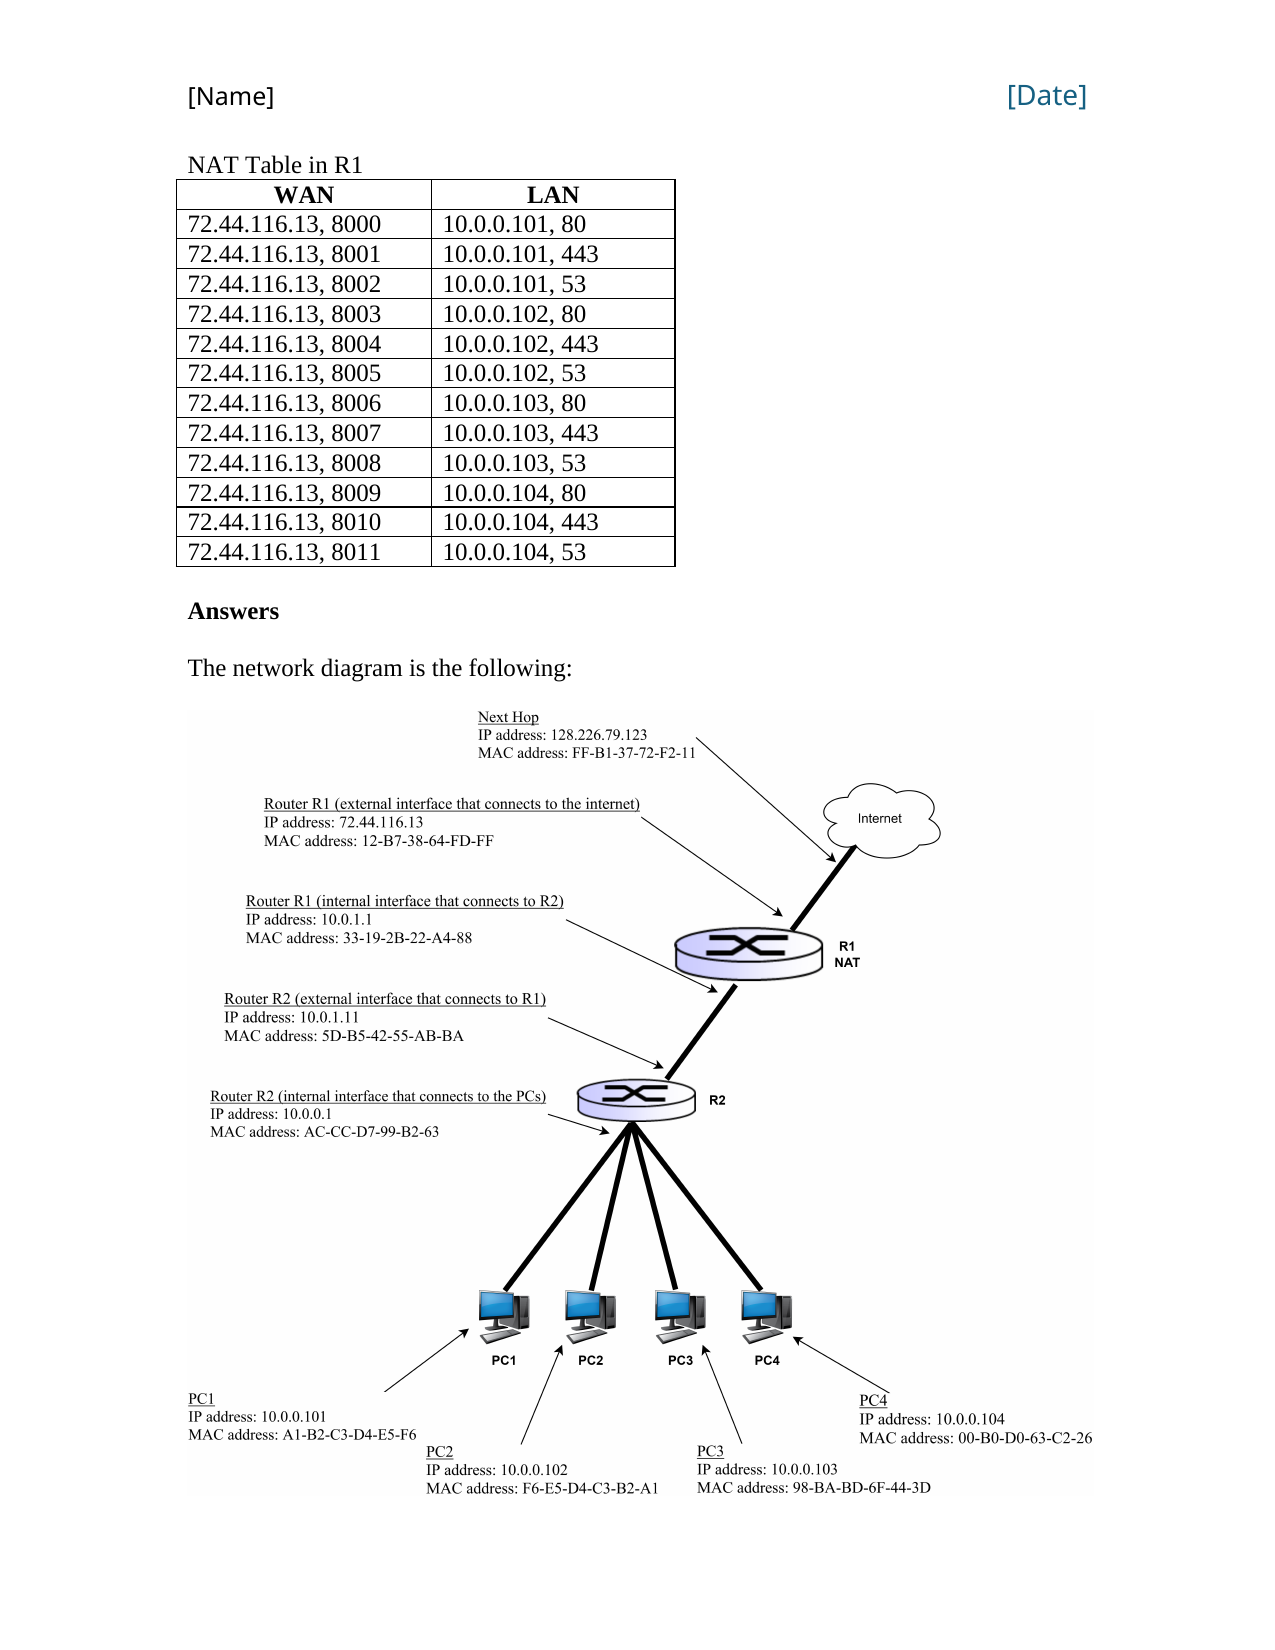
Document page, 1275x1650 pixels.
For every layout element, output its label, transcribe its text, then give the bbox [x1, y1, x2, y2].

table_cell 72.44.116.13, 8002 [177, 269, 431, 298]
table_cell 72.44.116.13, 8010 [177, 508, 431, 536]
table_cell 72.44.116.13, 8005 [177, 359, 431, 387]
table_cell 72.44.116.13, 8006 [177, 388, 431, 417]
table_cell 10.0.0.104, 53 [432, 537, 674, 566]
table_cell 72.44.116.13, 8007 [177, 418, 431, 447]
table_cell 10.0.0.101, 80 [432, 210, 674, 238]
table_cell 72.44.116.13, 8003 [177, 299, 431, 328]
table_cell 10.0.0.103, 443 [432, 418, 674, 447]
table_cell 10.0.0.104, 80 [432, 478, 674, 506]
table_cell 10.0.0.102, 53 [432, 359, 674, 387]
table_cell 10.0.0.104, 443 [432, 508, 674, 536]
table_cell 72.44.116.13, 8000 [177, 210, 431, 238]
text NAT Table in R1 [187, 150, 1087, 179]
table_cell 10.0.0.102, 80 [432, 299, 674, 328]
picture [187, 710, 1094, 1496]
table_cell 72.44.116.13, 8009 [177, 478, 431, 506]
table_cell 10.0.0.102, 443 [432, 329, 674, 357]
table_cell 72.44.116.13, 8011 [177, 537, 431, 566]
table_cell 10.0.0.101, 53 [432, 269, 674, 298]
table_header WAN [177, 180, 431, 208]
table_cell 72.44.116.13, 8008 [177, 448, 431, 477]
table_cell 10.0.0.103, 80 [432, 388, 674, 417]
table_header LAN [432, 180, 674, 208]
table_cell 72.44.116.13, 8004 [177, 329, 431, 357]
text The network diagram is the following: [187, 653, 1087, 682]
table_cell 10.0.0.103, 53 [432, 448, 674, 477]
text Answers [187, 596, 1087, 624]
table_cell 72.44.116.13, 8001 [177, 239, 431, 268]
table_cell 10.0.0.101, 443 [432, 239, 674, 268]
